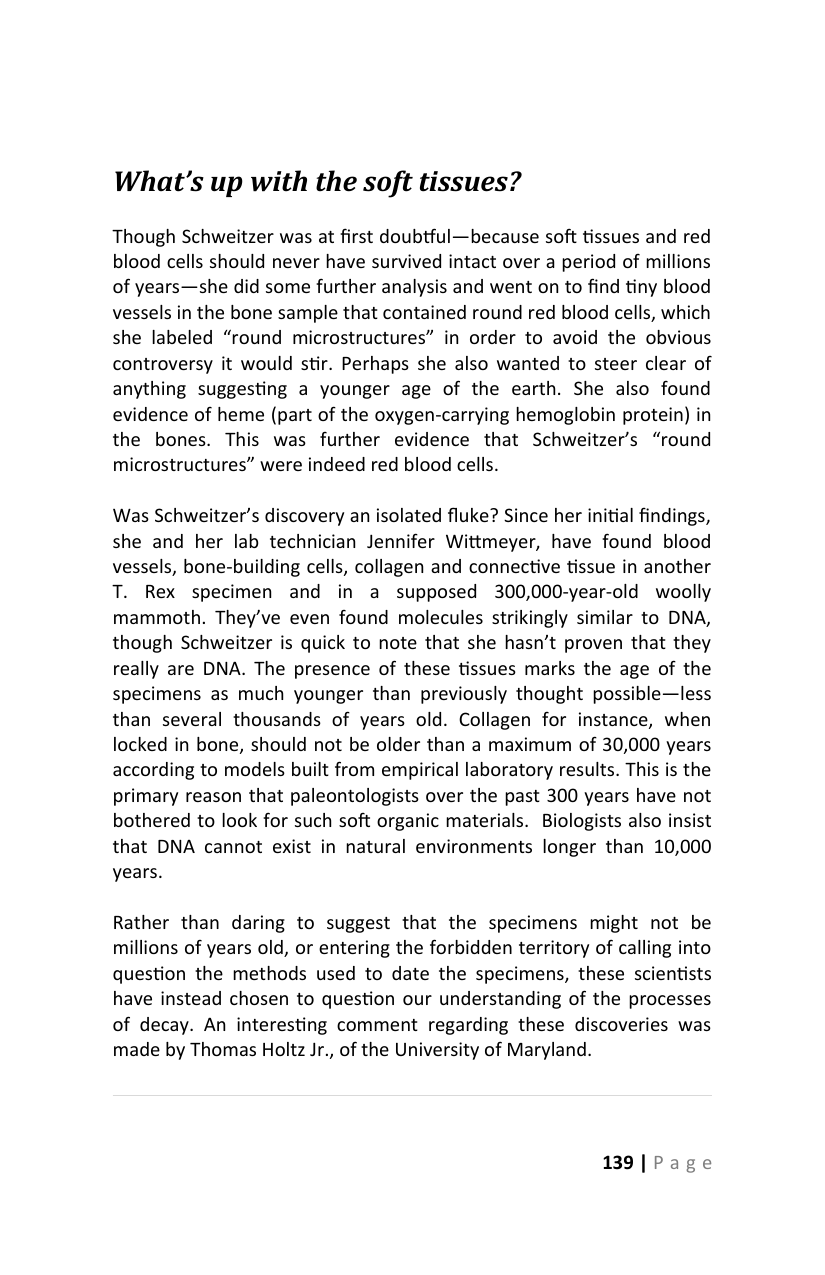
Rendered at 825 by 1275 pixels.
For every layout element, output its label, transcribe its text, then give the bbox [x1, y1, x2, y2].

text What’s up with the soft tissues? [112, 163, 712, 197]
text Though Schweitzer was at first doubtful—because soft tissues and red blood cells should never have survived intact over a period of millions of years—she did some further analysis and went on to find tiny blood vessels in the bone sample that contained round red blood cells, which she labeled “round microstructures” in order to avoid the obvious controversy it would stir. Perhaps she also wanted to steer clear of anything suggesting a younger age of the earth. She also found evidence of heme (part of the oxygen-carrying hemoglobin protein) in the bones. This was further evidence that Schweitzer’s “round microstructures” were indeed red blood cells. [112, 223, 712, 477]
text Rather than daring to suggest that the specimens might not be millions of years old, or entering the forbidden territory of calling into question the methods used to date the specimens, these scientists have instead chosen to question our understanding of the processes of decay. An interesting comment regarding these discoveries was made by Thomas Holtz Jr., of the University of Maryland. [112, 909, 712, 1062]
text Was Schweitzer’s discovery an isolated fluke? Since her initial findings, she and her lab technician Jennifer Wittmeyer, have found blood vessels, bone-building cells, collagen and connective tissue in another T. Rex specimen and in a supposed 300,000-year-old woolly mammoth. They’ve even found molecules strikingly similar to DNA, though Schweitzer is quick to note that she hasn’t proven that they really are DNA. The presence of these tissues marks the age of the specimens as much younger than previously thought possible—less than several thousands of years old. Collagen for instance, when locked in bone, should not be older than a maximum of 30,000 years according to models built from empirical laboratory results. This is the primary reason that paleontologists over the past 300 years have not bothered to look for such soft organic materials. Biologists also insist that DNA cannot exist in natural environments longer than 10,000 years. [112, 502, 712, 884]
